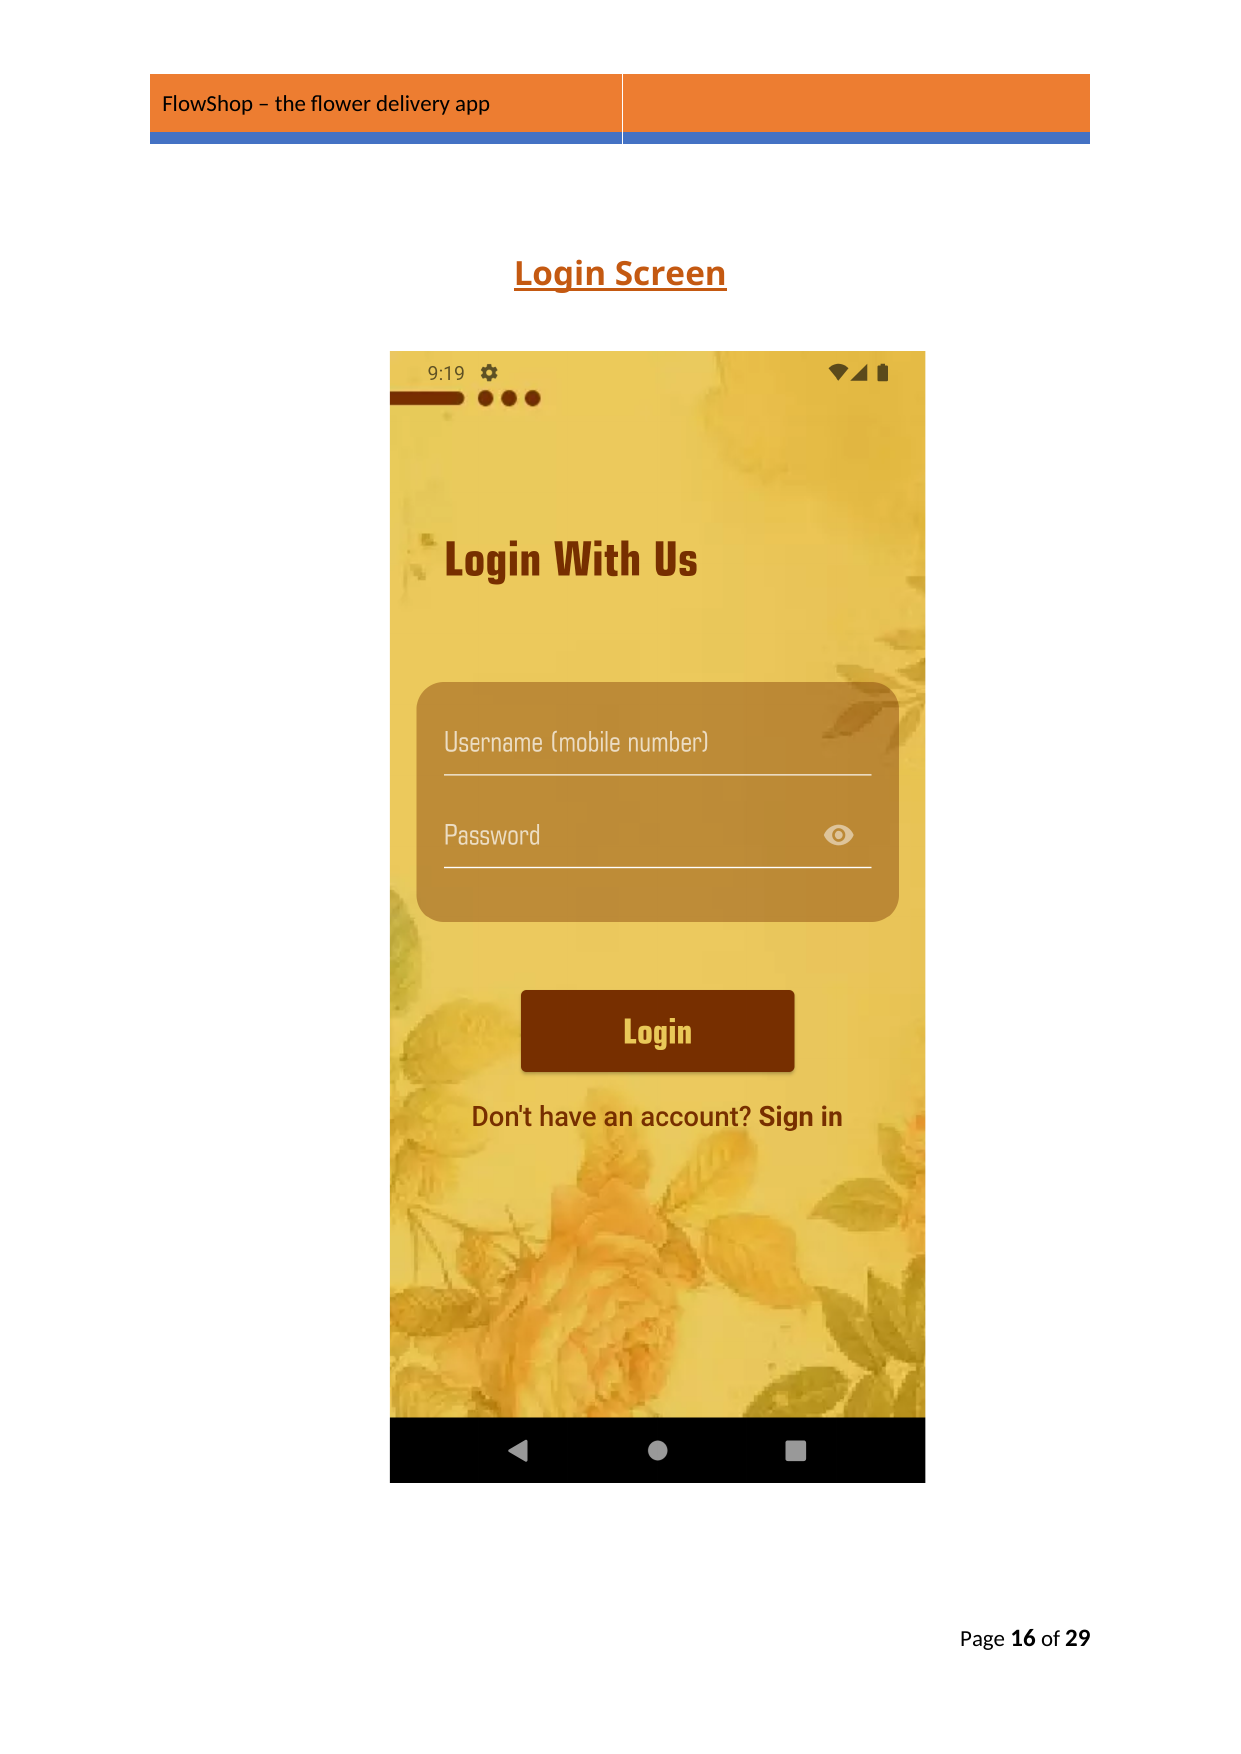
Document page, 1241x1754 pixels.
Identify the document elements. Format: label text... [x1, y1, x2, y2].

picture [389, 351, 926, 1483]
text Login Screen [150, 250, 1090, 295]
